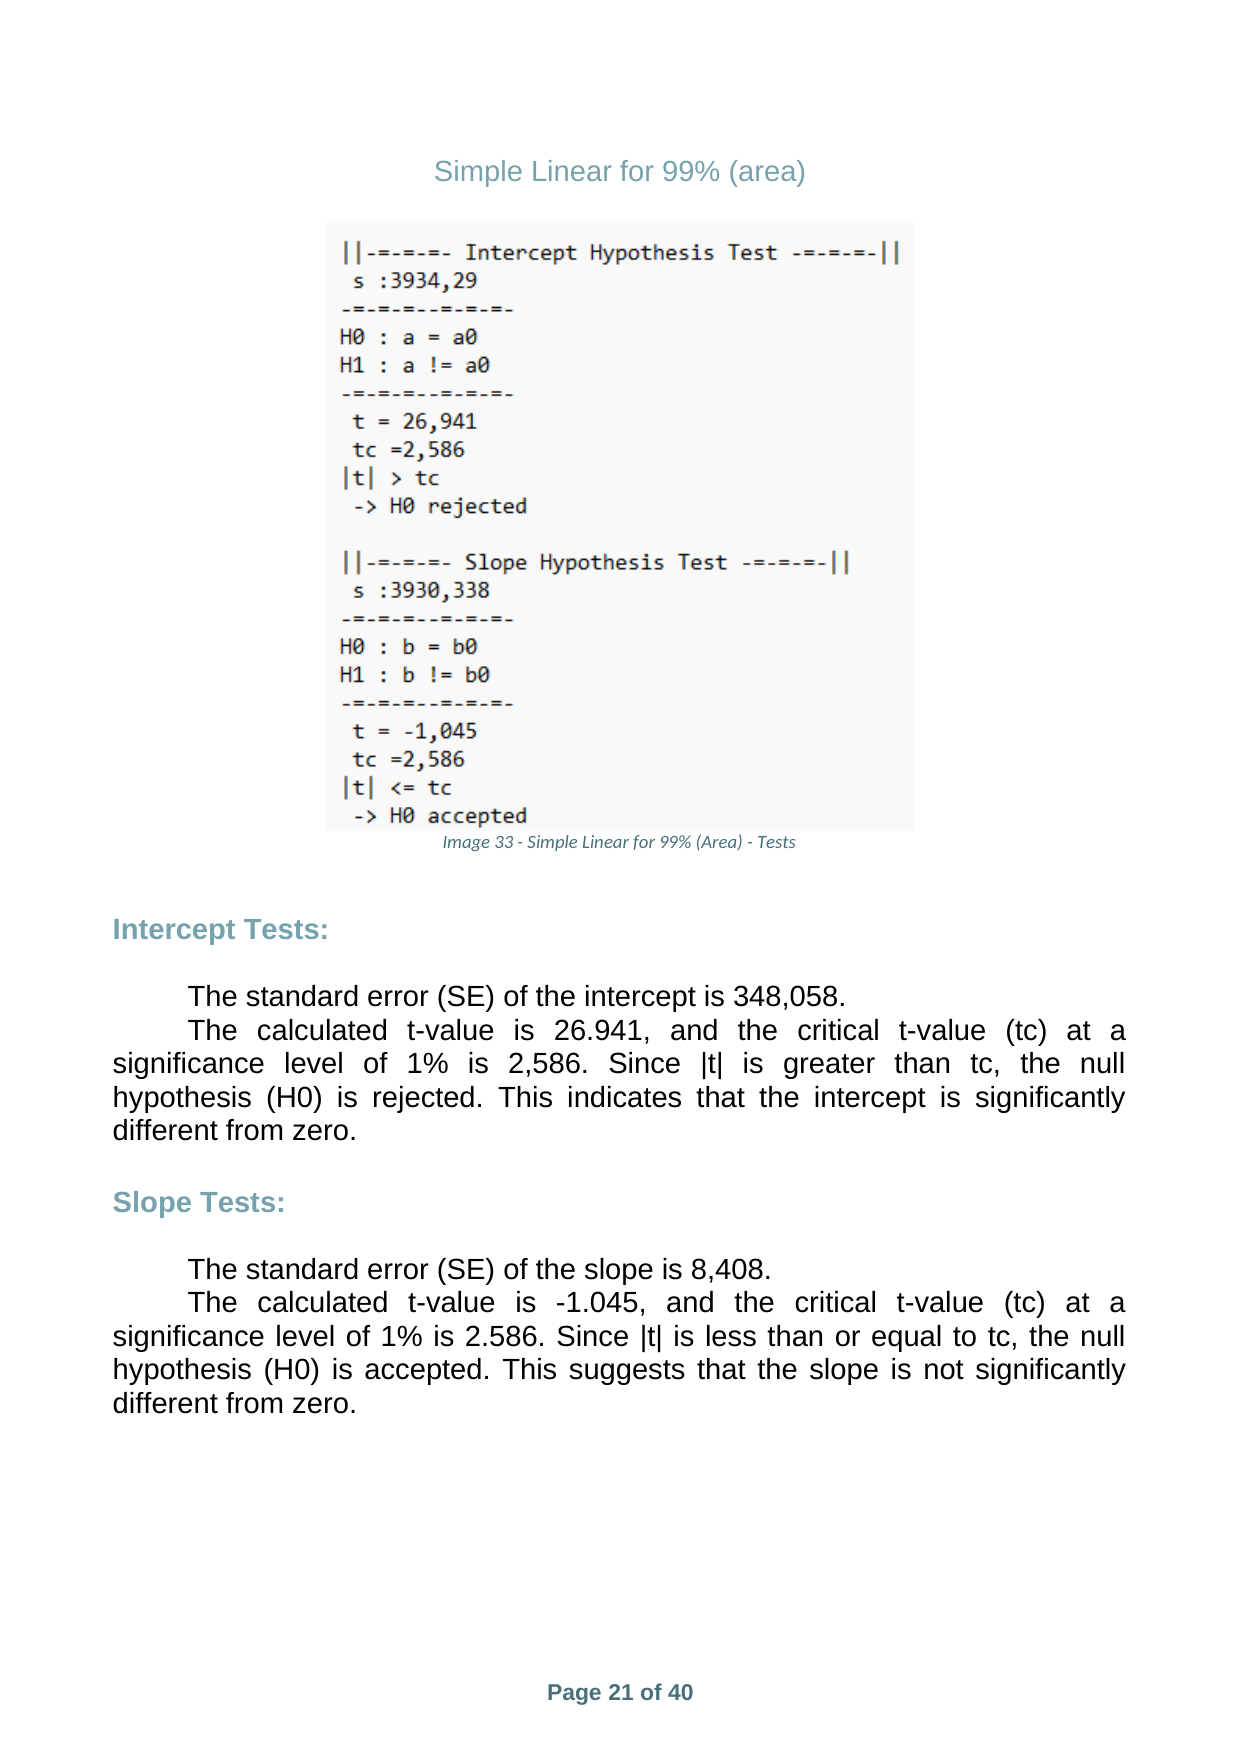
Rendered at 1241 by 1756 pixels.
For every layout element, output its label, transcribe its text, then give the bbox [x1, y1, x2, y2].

text Image 33 - Simple Linear for 99% (Area) - Tests [112, 831, 1128, 854]
subtitle Intercept Tests: [112, 912, 1128, 946]
picture [326, 221, 914, 831]
subtitle Simple Linear for 99% (area) [112, 154, 1128, 188]
text The standard error (SE) of the slope is 8,408. [112, 1252, 1128, 1285]
text The standard error (SE) of the intercept is 348,058. [112, 979, 1128, 1013]
subtitle Slope Tests: [112, 1185, 1128, 1218]
text The calculated t-value is -1.045, and the critical t-value (tc) at a significance level of 1% is 2.586. Since |t| is less than or equal to tc, the null hypothesis (H0) is accepted. This suggests that the slope is not significantly different from zero. [112, 1285, 1128, 1419]
text The calculated t-value is 26.941, and the critical t-value (tc) at a significance level of 1% is 2,586. Since |t| is greater than tc, the null hypothesis (H0) is rejected. This indicates that the intercept is significantly different from zero. [112, 1013, 1128, 1147]
